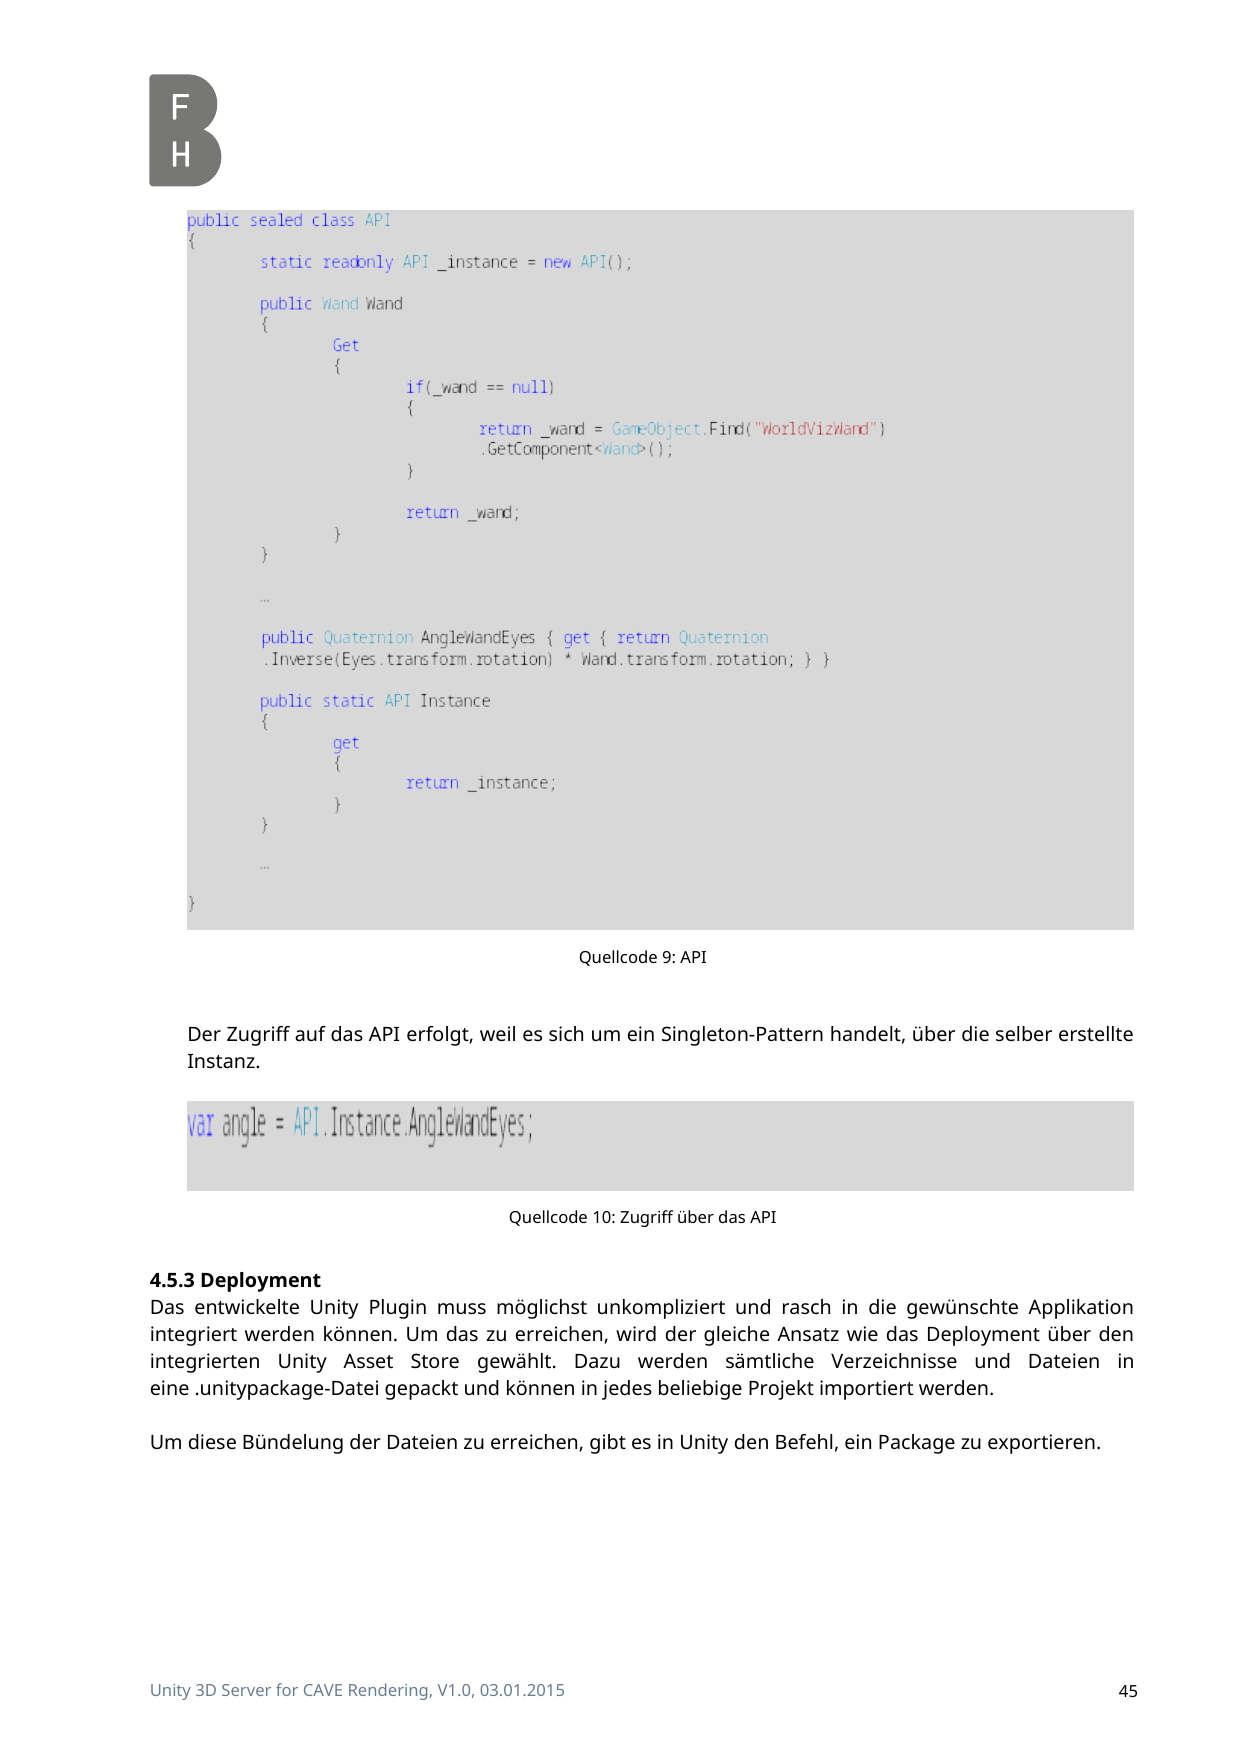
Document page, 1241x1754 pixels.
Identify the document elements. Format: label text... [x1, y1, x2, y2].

list Der Zugriff auf das API erfolgt, weil es sich um ein Singleton-Pattern handelt, über die selber erstellte Instanz. [187, 1020, 1136, 1074]
text Quellcode : API [149, 943, 1136, 968]
text Das entwickelte Unity Plugin muss möglichst unkompliziert und rasch in die gewünschte Applikation integriert werden können. Um das zu erreichen, wird der gleiche Ansatz wie das Deployment über den integrierten Unity Asset Store gewählt. Dazu werden sämtliche Verzeichnisse und Dateien in eine .unitypackage-Datei gepackt und können in jedes beliebige Projekt importiert werden. [149, 1293, 1136, 1401]
text Quellcode : Zugriff über das API [149, 1203, 1136, 1229]
subtitle Deployment [149, 1266, 1136, 1293]
text Um diese Bündelung der Dateien zu erreichen, gibt es in Unity den Befehl, ein Package zu exportieren. [149, 1428, 1136, 1455]
